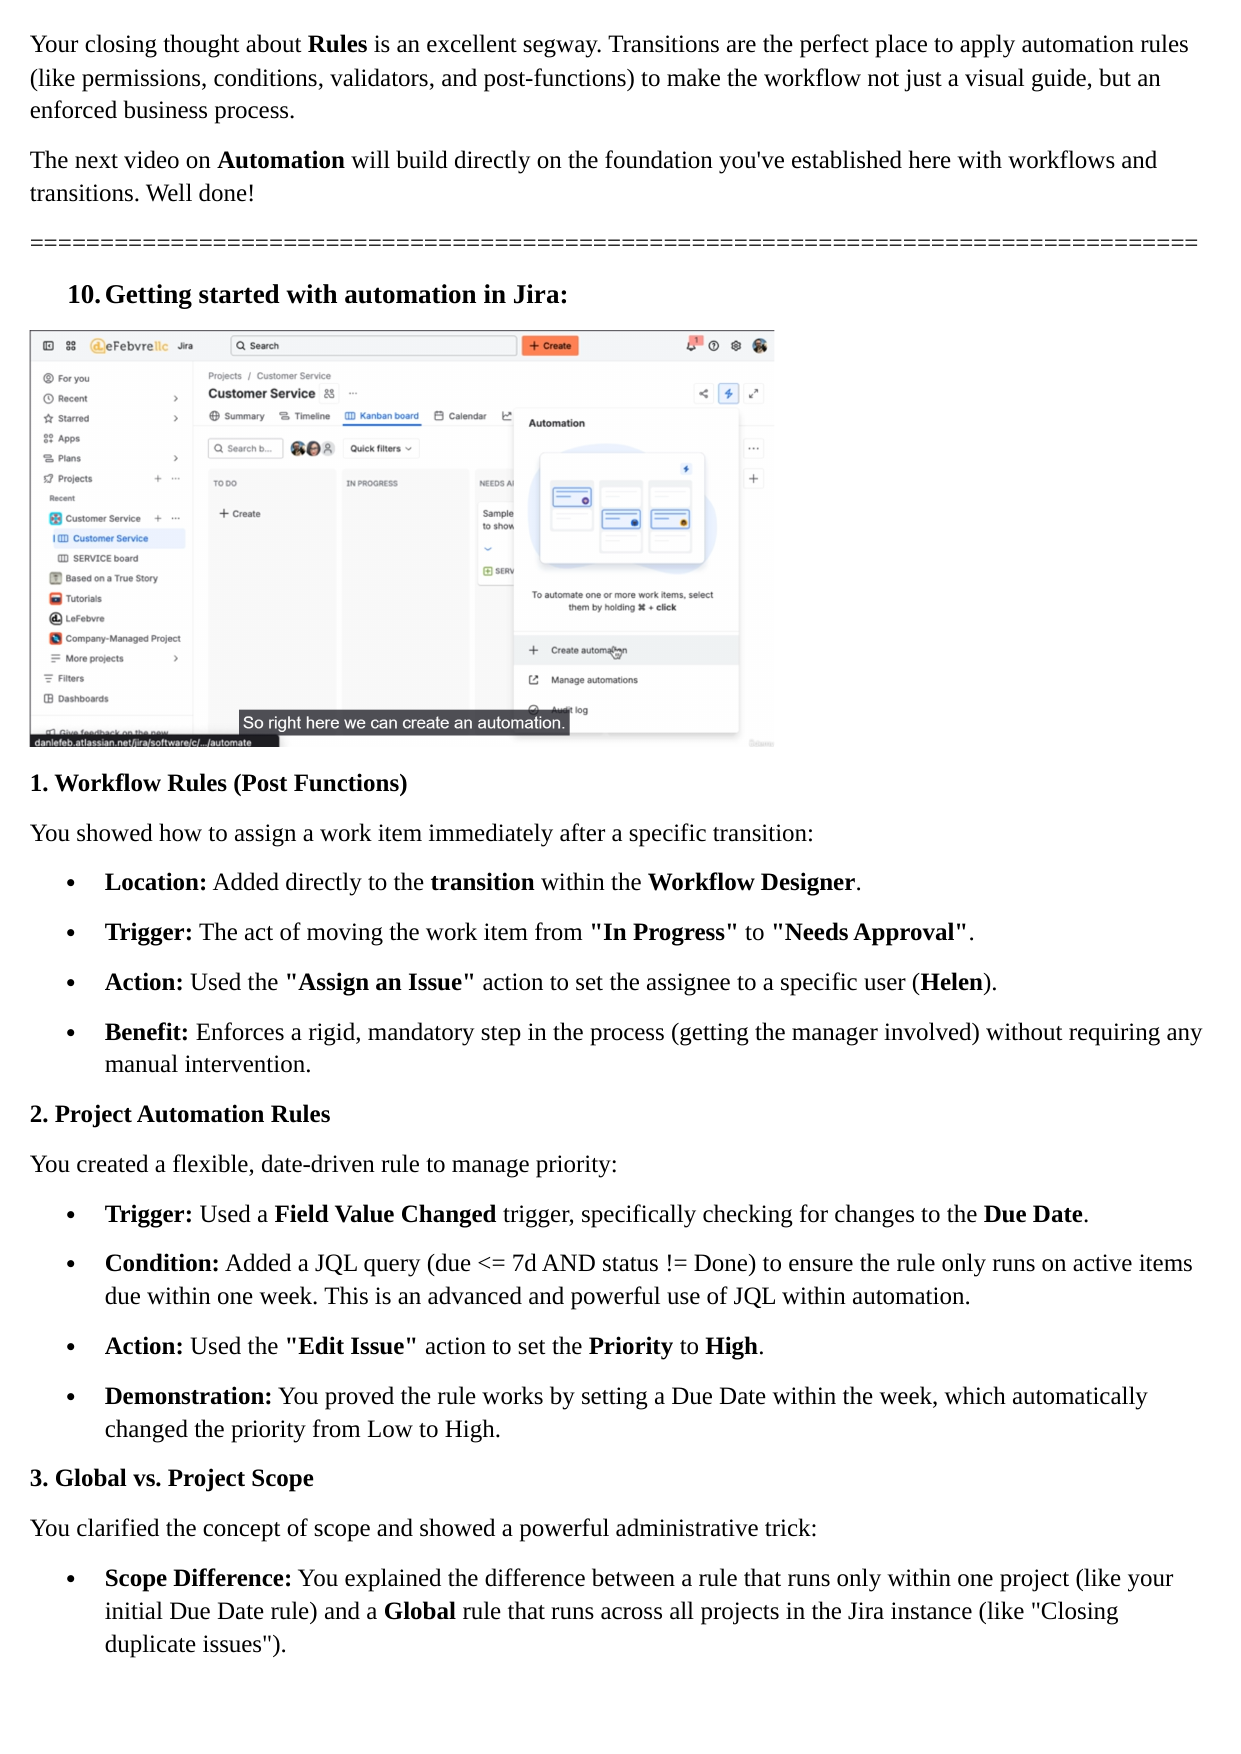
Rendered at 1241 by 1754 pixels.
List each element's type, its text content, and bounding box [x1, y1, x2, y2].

text Your closing thought about Rules is an excellent segway. Transitions are the perfect place to apply automation rules (like permissions, conditions, validators, and post-functions) to make the workflow not just a visual guide, but an enforced business process. [29, 29, 1211, 124]
text You created a flexible, date-driven rule to manage priority: [29, 1149, 1211, 1178]
text 2. Project Automation Rules [29, 1099, 1211, 1128]
list Action: Used the "Edit Issue" action to set the Priority to High. [67, 1331, 1211, 1360]
text 3. Global vs. Project Scope [29, 1463, 1211, 1492]
text The next video on Automation will build directly on the foundation you've established here with workflows and transitions. Well done! [29, 145, 1211, 207]
text You showed how to assign a work item immediately after a specific transition: [29, 818, 1211, 847]
list Benefit: Enforces a rigid, mandatory step in the process (getting the manager involved) without requiring any manual intervention. [67, 1017, 1211, 1078]
list Trigger: Used a Field Value Changed trigger, specifically checking for changes to the Due Date. [67, 1199, 1211, 1227]
list Trigger: The act of moving the work item from "In Progress" to "Needs Approval". [67, 917, 1211, 946]
text 1. Workflow Rules (Post Functions) [29, 768, 1211, 797]
text You clarified the concept of scope and showed a powerful administrative trick: [29, 1513, 1211, 1542]
list Demonstration: You proved the rule works by setting a Due Date within the week, which automatically changed the priority from Low to High. [67, 1381, 1211, 1442]
list Location: Added directly to the transition within the Workflow Designer. [67, 867, 1211, 896]
list Scope Difference: You explained the difference between a rule that runs only within one project (like your initial Due Date rule) and a Global rule that runs across all projects in the Jira instance (like "Closing duplicate issues"). [67, 1563, 1211, 1658]
text =================================================================================== [29, 228, 1211, 257]
list Action: Used the "Assign an Issue" action to set the assignee to a specific user (Helen). [67, 967, 1211, 996]
picture [29, 330, 775, 747]
list Condition: Added a JQL query (due <= 7d AND status != Done) to ensure the rule only runs on active items due within one week. This is an advanced and powerful use of JQL within automation. [67, 1248, 1211, 1310]
list Getting started with automation in Jira: [67, 278, 1211, 309]
